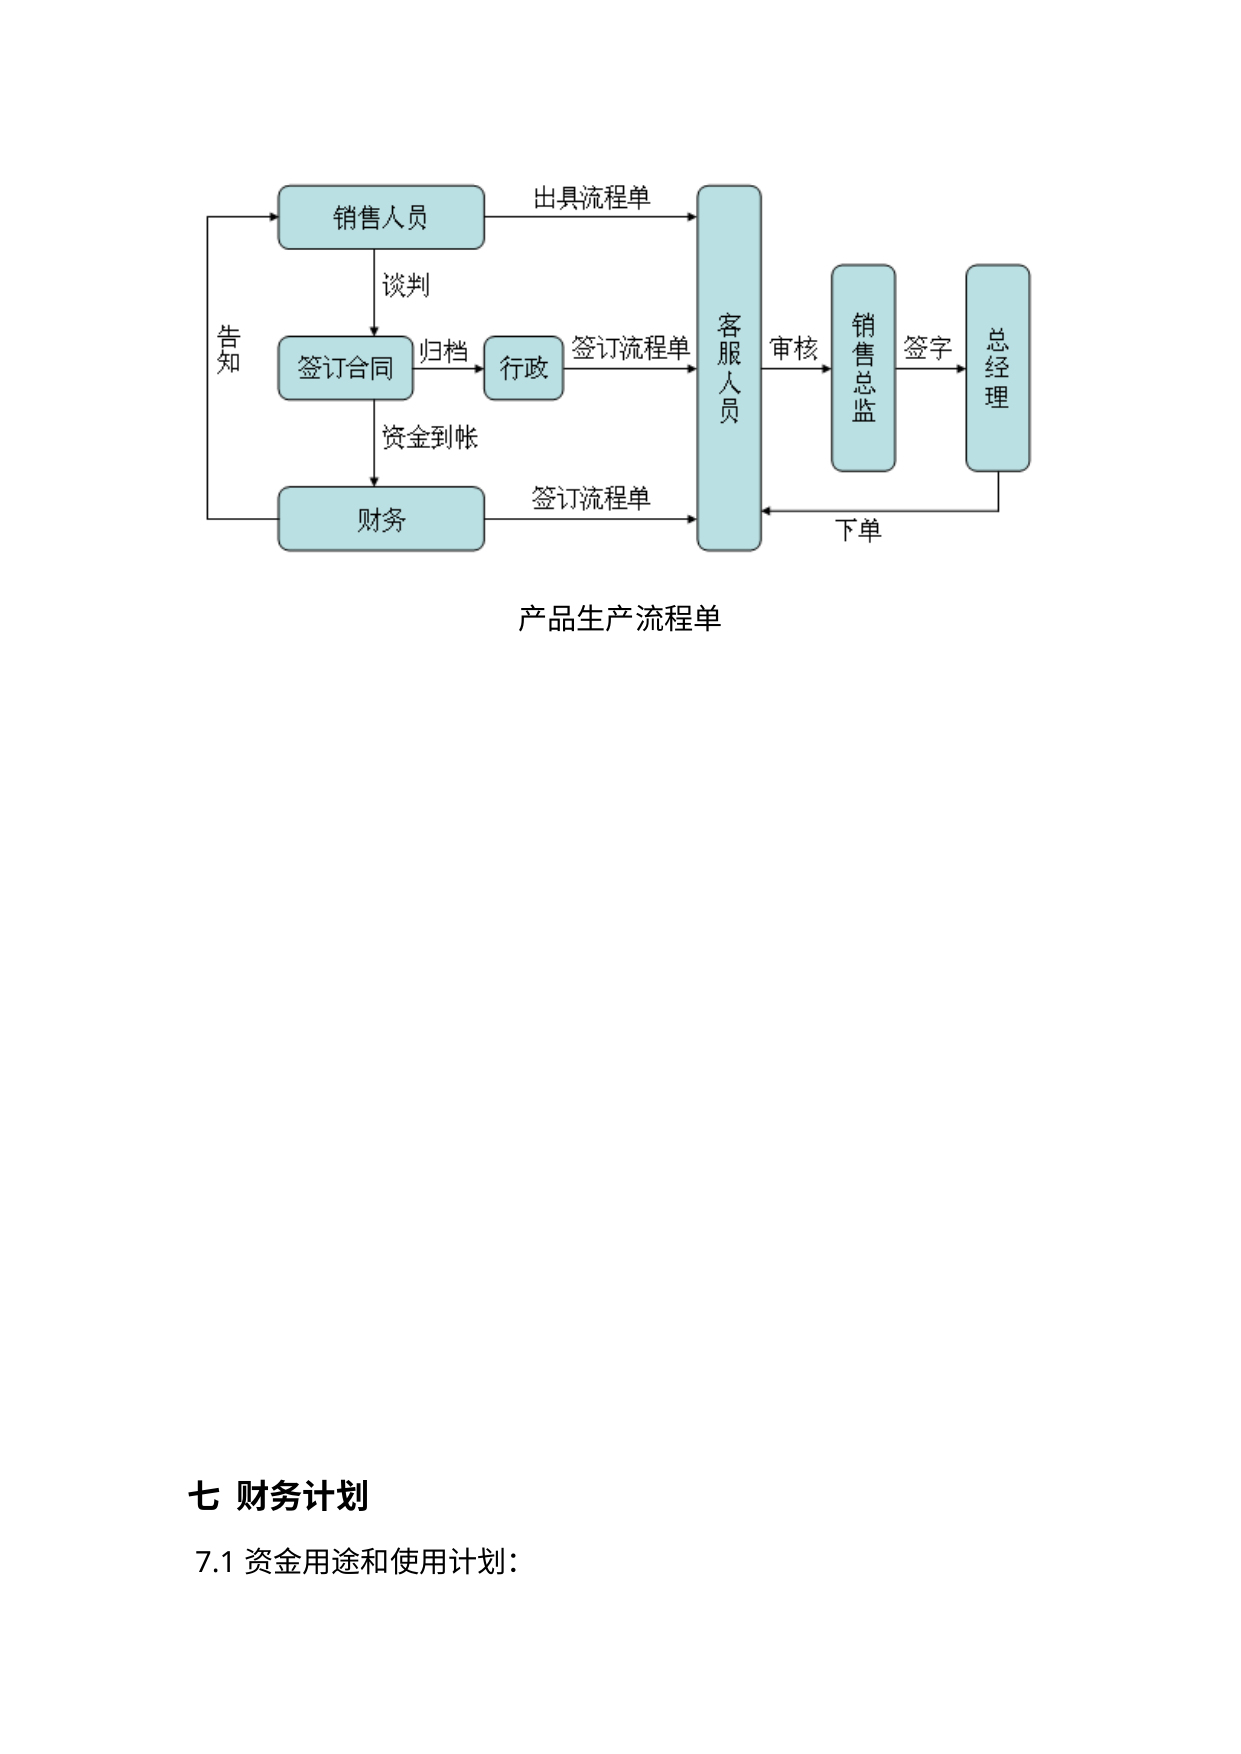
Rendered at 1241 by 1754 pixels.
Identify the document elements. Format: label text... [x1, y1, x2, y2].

text 产品生产流程单 [187, 584, 1053, 649]
picture [187, 162, 1053, 583]
text 七 财务计划 [187, 1462, 1053, 1527]
text 7.1 资金用途和使用计划： [187, 1527, 1053, 1592]
